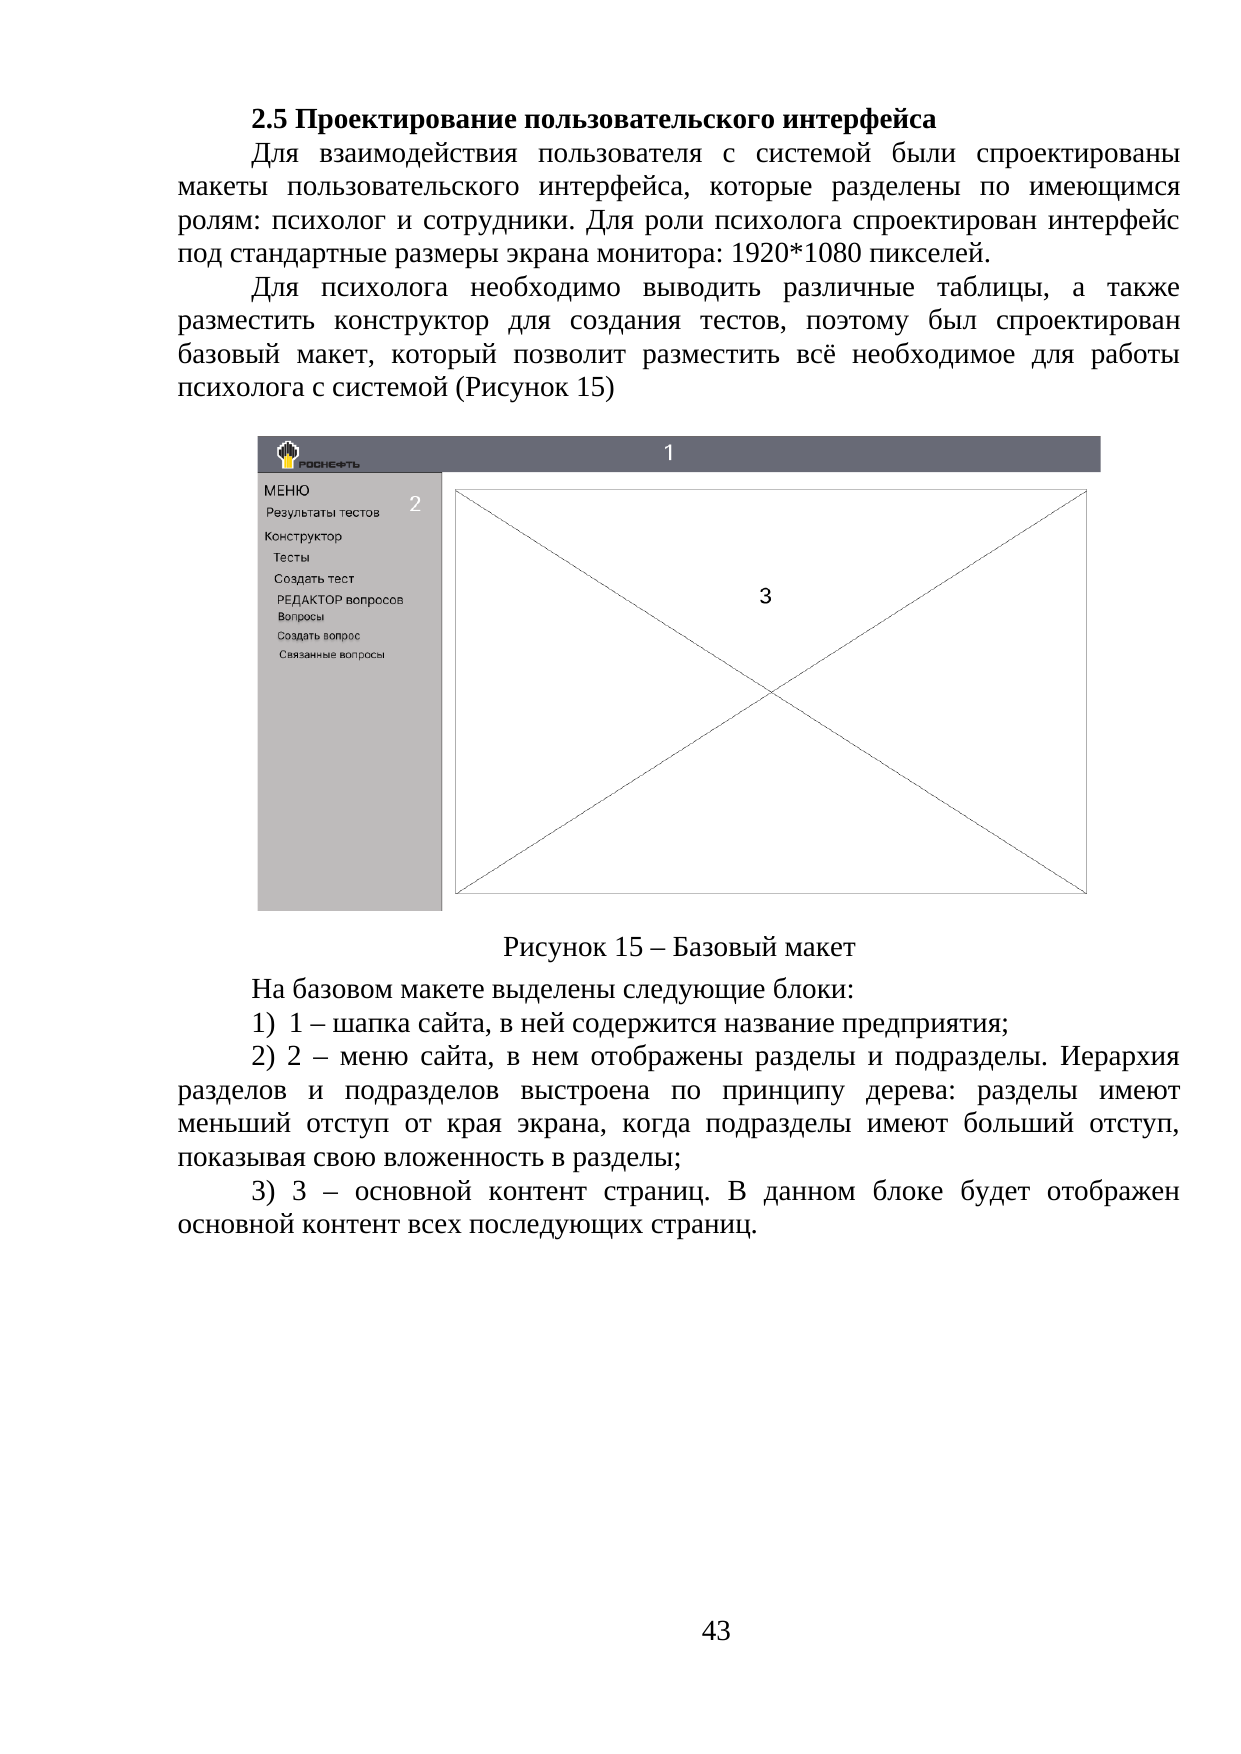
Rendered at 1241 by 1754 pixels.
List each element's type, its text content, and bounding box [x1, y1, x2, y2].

text Для взаимодействия пользователя с системой были спроектированы макеты пользовательского интерфейса, которые разделены по имеющимся ролям: психолог и сотрудники. Для роли психолога спроектирован интерфейс под стандартные размеры экрана монитора: 1920*1080 пикселей. [177, 135, 1181, 269]
text Рисунок – Базовый макет [177, 929, 1181, 963]
list 1 – шапка сайта, в ней содержится название предприятия; [251, 1005, 1181, 1038]
text 3) 3 – основной контент страниц. В данном блоке будет отображен основной контент всех последующих страниц. [177, 1173, 1181, 1240]
text Для психолога необходимо выводить различные таблицы, а также разместить конструктор для создания тестов, поэтому был спроектирован базовый макет, который позволит разместить всё необходимое для работы психолога с системой (Рисунок 15) [177, 269, 1181, 403]
text 2) 2 – меню сайта, в нем отображены разделы и подразделы. Иерархия разделов и подразделов выстроена по принципу дерева: разделы имеют меньший отступ от края экрана, когда подразделы имеют больший отступ, показывая свою вложенность в разделы; [177, 1038, 1181, 1173]
text На базовом макете выделены следующие блоки: [177, 971, 1181, 1005]
picture [257, 436, 1101, 911]
subtitle 2.5 Проектирование пользовательского интерфейса [177, 101, 1181, 135]
